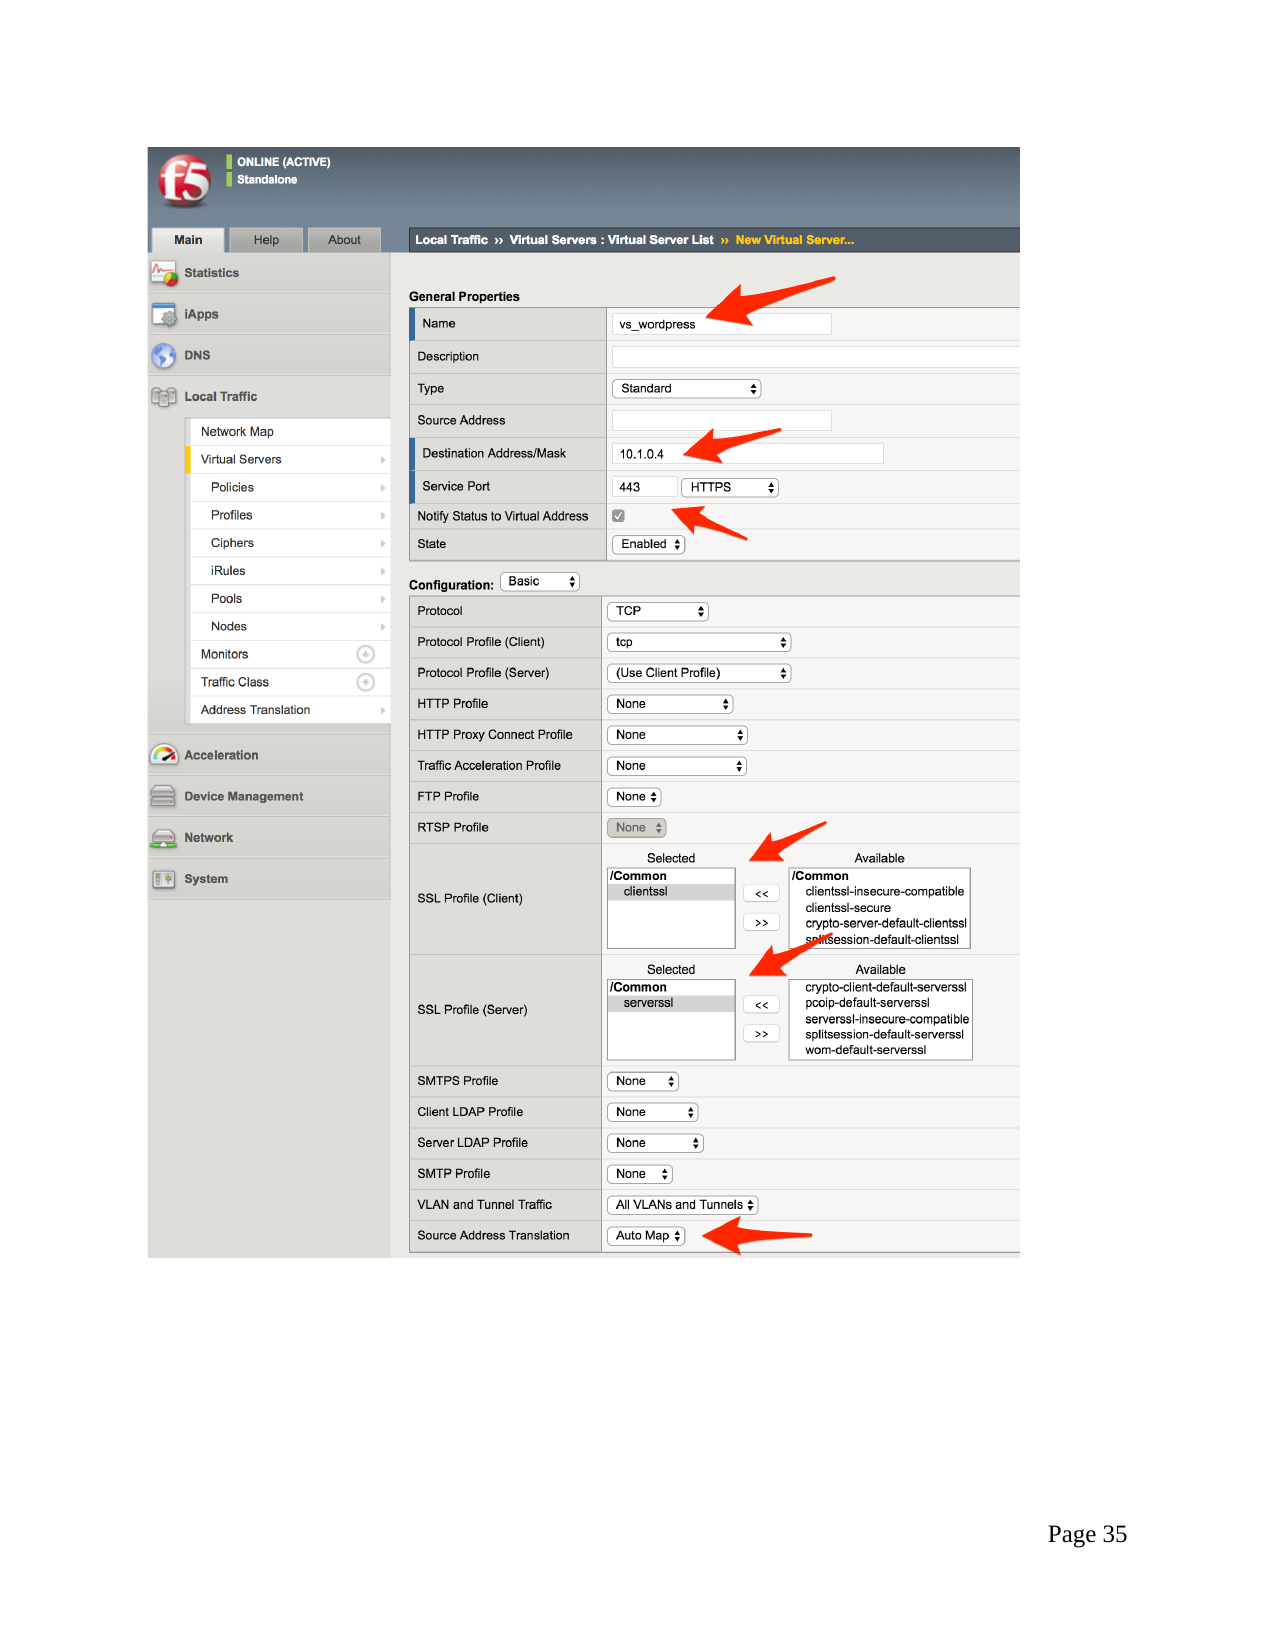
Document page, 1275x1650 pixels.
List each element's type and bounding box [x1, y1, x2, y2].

picture [147, 147, 1020, 1258]
